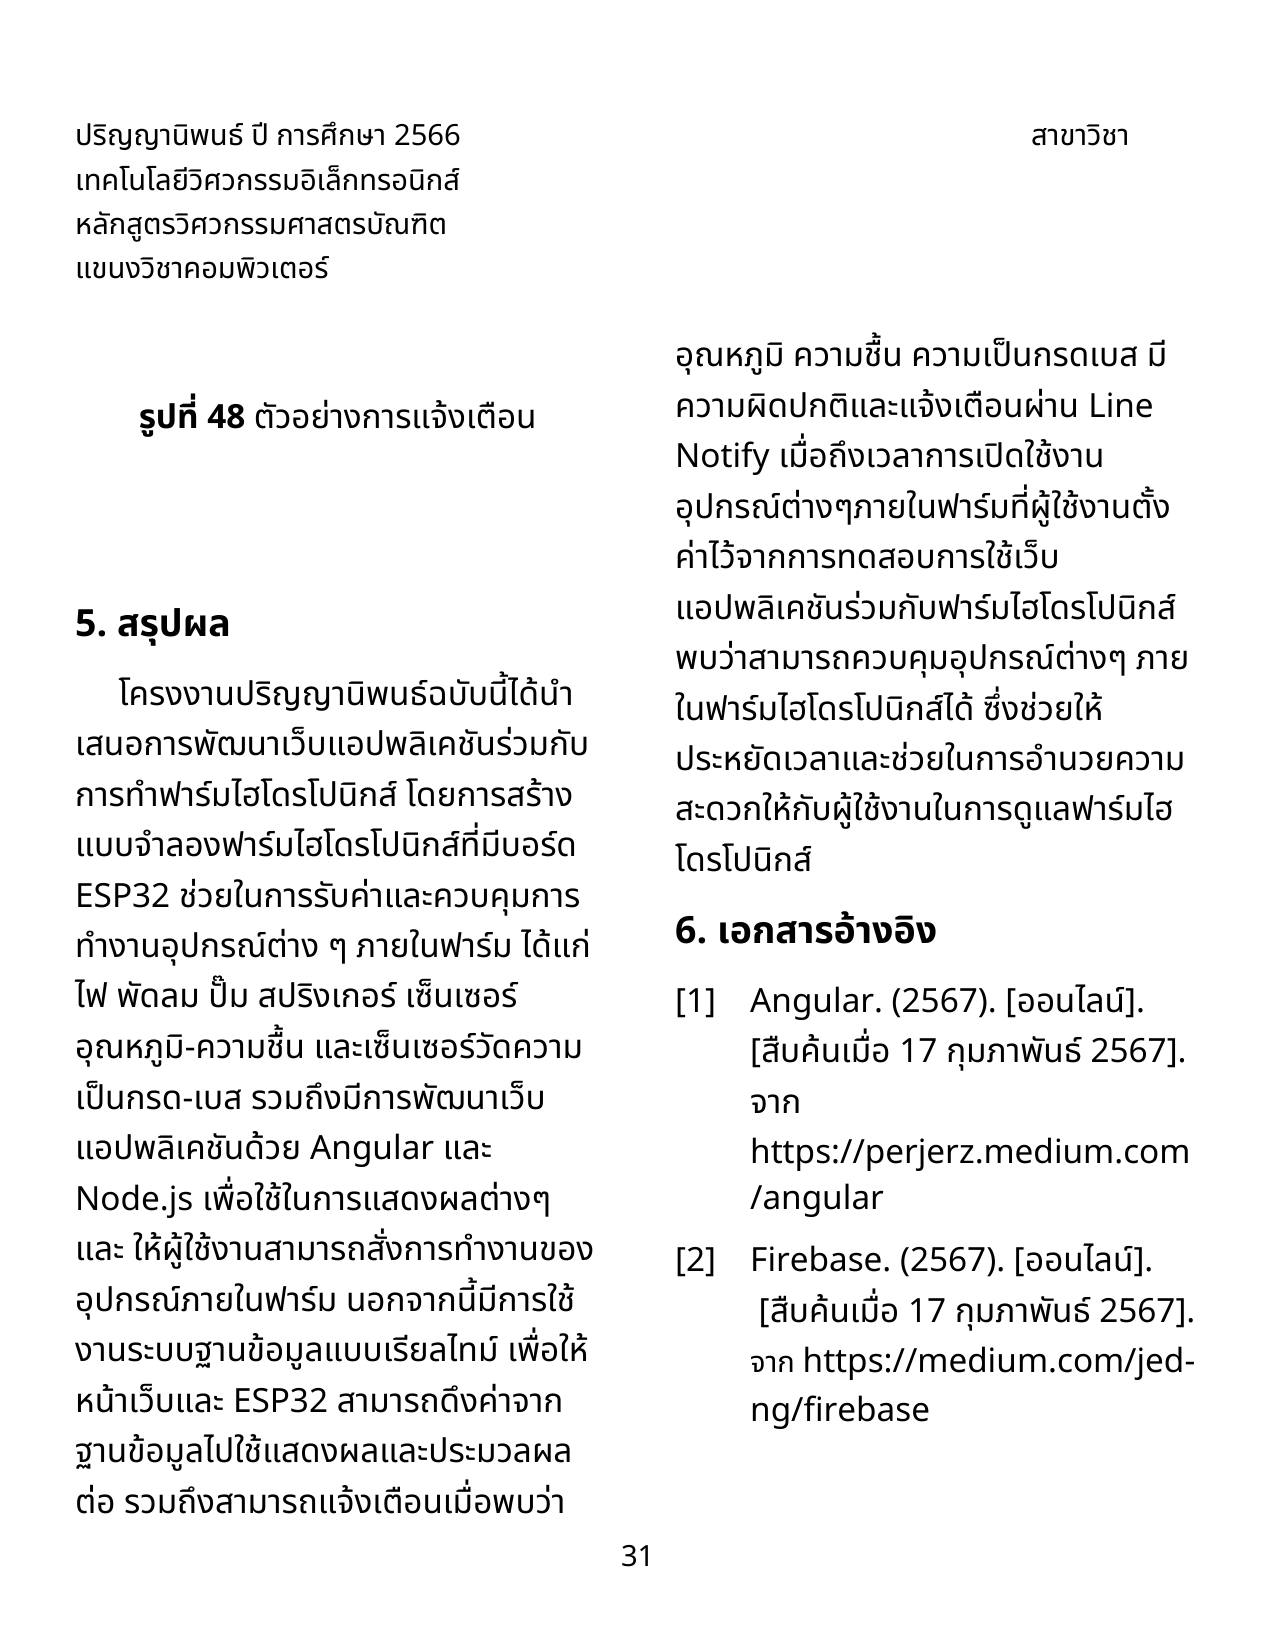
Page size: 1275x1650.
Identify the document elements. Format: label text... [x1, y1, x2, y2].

text 5. สรุปผล [75, 596, 600, 653]
text โครงงานปริญญานิพนธ์ฉบับนี้ได้นำเสนอการพัฒนาเว็บแอปพลิเคชันร่วมกับการทำฟาร์มไฮโดรโปนิกส์ โดยการสร้างแบบจำลองฟาร์มไฮโดรโปนิกส์ที่มีบอร์ด ESP32 ช่วยในการรับค่าและควบคุมการทำงานอุปกรณ์ต่าง ๆ ภายในฟาร์ม ได้แก่ ไฟ พัดลม ปั๊ม สปริงเกอร์ เซ็นเซอร์อุณหภูมิ-ความชื้น และเซ็นเซอร์วัดความเป็นกรด-เบส รวมถึงมีการพัฒนาเว็บแอปพลิเคชันด้วย Angular และ Node.js เพื่อใช้ในการแสดงผลต่างๆ และ ให้ผู้ใช้งานสามารถสั่งการทำงานของอุปกรณ์ภายในฟาร์ม นอกจากนี้มีการใช้งานระบบฐานข้อมูลแบบเรียลไทม์ เพื่อให้หน้าเว็บและ ESP32 สามารถดึงค่าจากฐานข้อมูลไปใช้แสดงผลและประมวลผลต่อ รวมถึงสามารถแจ้งเตือนเมื่อพบว่าอุณหภูมิ ความชื้น ความเป็นกรดเบส มีความผิดปกติและแจ้งเตือนผ่าน Line Notify เมื่อถึงเวลาการเปิดใช้งานอุปกรณ์ต่างๆภายในฟาร์มที่ผู้ใช้งานตั้งค่าไว้จากการทดสอบการใช้เว็บแอปพลิเคชันร่วมกับฟาร์มไฮโดรโปนิกส์พบว่าสามารถควบคุมอุปกรณ์ต่างๆ ภายในฟาร์มไฮโดรโปนิกส์ได้ ซึ่งช่วยให้ประหยัดเวลาและช่วยในการอำนวยความสะดวกให้กับผู้ใช้งานในการดูแลฟาร์มไฮโดรโปนิกส์ [675, 331, 1200, 886]
text โครงงานปริญญานิพนธ์ฉบับนี้ได้นำเสนอการพัฒนาเว็บแอปพลิเคชันร่วมกับการทำฟาร์มไฮโดรโปนิกส์ โดยการสร้างแบบจำลองฟาร์มไฮโดรโปนิกส์ที่มีบอร์ด ESP32 ช่วยในการรับค่าและควบคุมการทำงานอุปกรณ์ต่าง ๆ ภายในฟาร์ม ได้แก่ ไฟ พัดลม ปั๊ม สปริงเกอร์ เซ็นเซอร์อุณหภูมิ-ความชื้น และเซ็นเซอร์วัดความเป็นกรด-เบส รวมถึงมีการพัฒนาเว็บแอปพลิเคชันด้วย Angular และ Node.js เพื่อใช้ในการแสดงผลต่างๆ และ ให้ผู้ใช้งานสามารถสั่งการทำงานของอุปกรณ์ภายในฟาร์ม นอกจากนี้มีการใช้งานระบบฐานข้อมูลแบบเรียลไทม์ เพื่อให้หน้าเว็บและ ESP32 สามารถดึงค่าจากฐานข้อมูลไปใช้แสดงผลและประมวลผลต่อ รวมถึงสามารถแจ้งเตือนเมื่อพบว่าอุณหภูมิ ความชื้น ความเป็นกรดเบส มีความผิดปกติและแจ้งเตือนผ่าน Line Notify เมื่อถึงเวลาการเปิดใช้งานอุปกรณ์ต่างๆภายในฟาร์มที่ผู้ใช้งานตั้งค่าไว้จากการทดสอบการใช้เว็บแอปพลิเคชันร่วมกับฟาร์มไฮโดรโปนิกส์พบว่าสามารถควบคุมอุปกรณ์ต่างๆ ภายในฟาร์มไฮโดรโปนิกส์ได้ ซึ่งช่วยให้ประหยัดเวลาและช่วยในการอำนวยความสะดวกให้กับผู้ใช้งานในการดูแลฟาร์มไฮโดรโปนิกส์ [75, 670, 600, 1528]
text [1] Angular. (2567). [ออนไลน์]. [สืบค้นเมื่อ 17 กุมภาพันธ์ 2567]. จาก https://perjerz.medium.com/angular [675, 977, 1200, 1219]
text รูปที่ 48 ตัวอย่างการแจ้งเตือน [75, 393, 600, 444]
text 6. เอกสารอ้างอิง [675, 903, 1200, 960]
text [2] Firebase. (2567). [ออนไลน์]. [สืบค้นเมื่อ 17 กุมภาพันธ์ 2567]. จาก https://medium.com/jed-ng/firebase [675, 1236, 1200, 1431]
